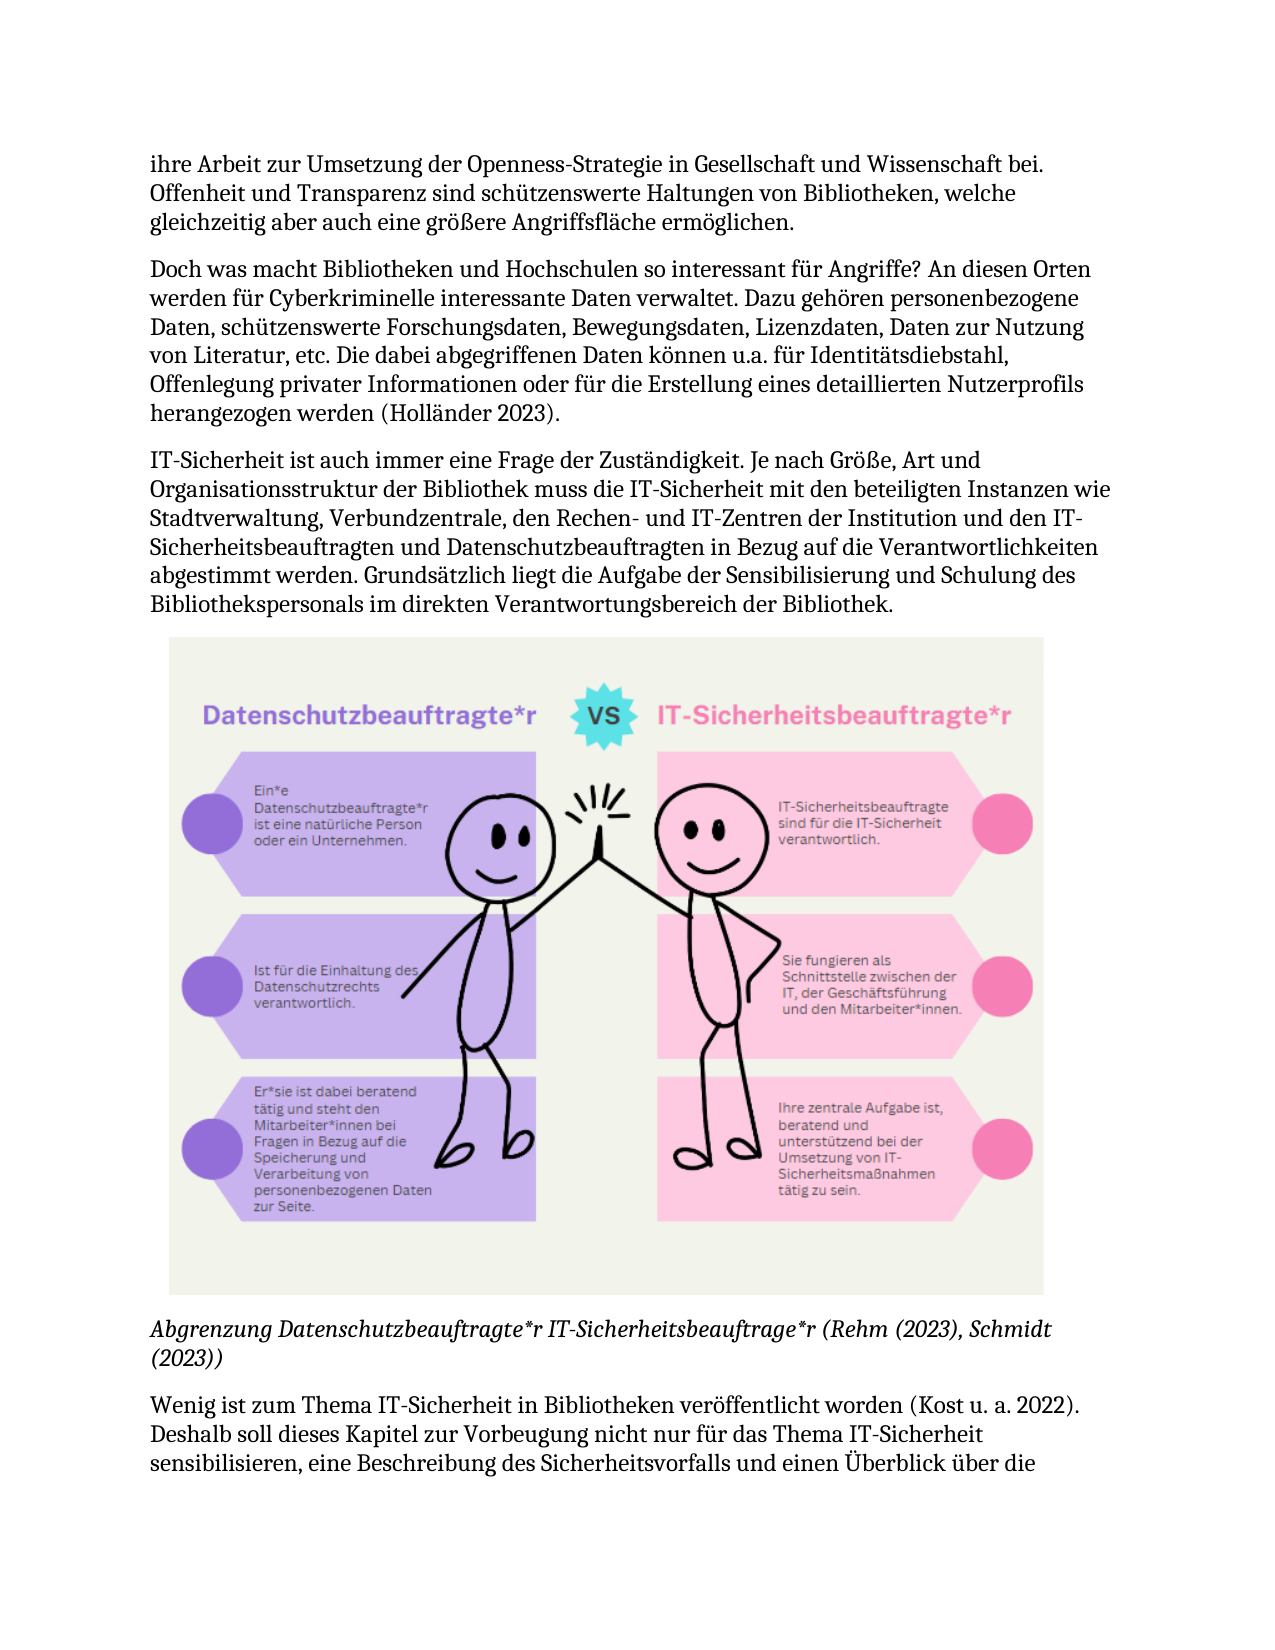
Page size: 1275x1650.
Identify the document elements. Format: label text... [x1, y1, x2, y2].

text Abgrenzung Datenschutzbeauftragte*r IT-Sicherheitsbeauftrage*r (Rehm (2023), Schmidt (2023)) [150, 1315, 1125, 1373]
text Doch was macht Bibliotheken und Hochschulen so interessant für Angriffe? An diesen Orten werden für Cyberkriminelle interessante Daten verwaltet. Dazu gehören personenbezogene Daten, schützenswerte Forschungsdaten, Bewegungsdaten, Lizenzdaten, Daten zur Nutzung von Literatur, etc. Die dabei abgegriffenen Daten können u.a. für Identitätsdiebstahl, Offenlegung privater Informationen oder für die Erstellung eines detaillierten Nutzerprofils herangezogen werden (Holländer 2023). [150, 255, 1125, 427]
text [150, 150, 1125, 236]
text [150, 1391, 1125, 1478]
picture [168, 637, 1044, 1295]
text IT-Sicherheit ist auch immer eine Frage der Zuständigkeit. Je nach Größe, Art und Organisationsstruktur der Bibliothek muss die IT-Sicherheit mit den beteiligten Instanzen wie Stadtverwaltung, Verbundzentrale, den Rechen- und IT-Zentren der Institution und den IT-Sicherheitsbeauftragten und Datenschutzbeauftragten in Bezug auf die Verantwortlichkeiten abgestimmt werden. Grundsätzlich liegt die Aufgabe der Sensibilisierung und Schulung des Bibliothekspersonals im direkten Verantwortungsbereich der Bibliothek. [150, 446, 1125, 619]
